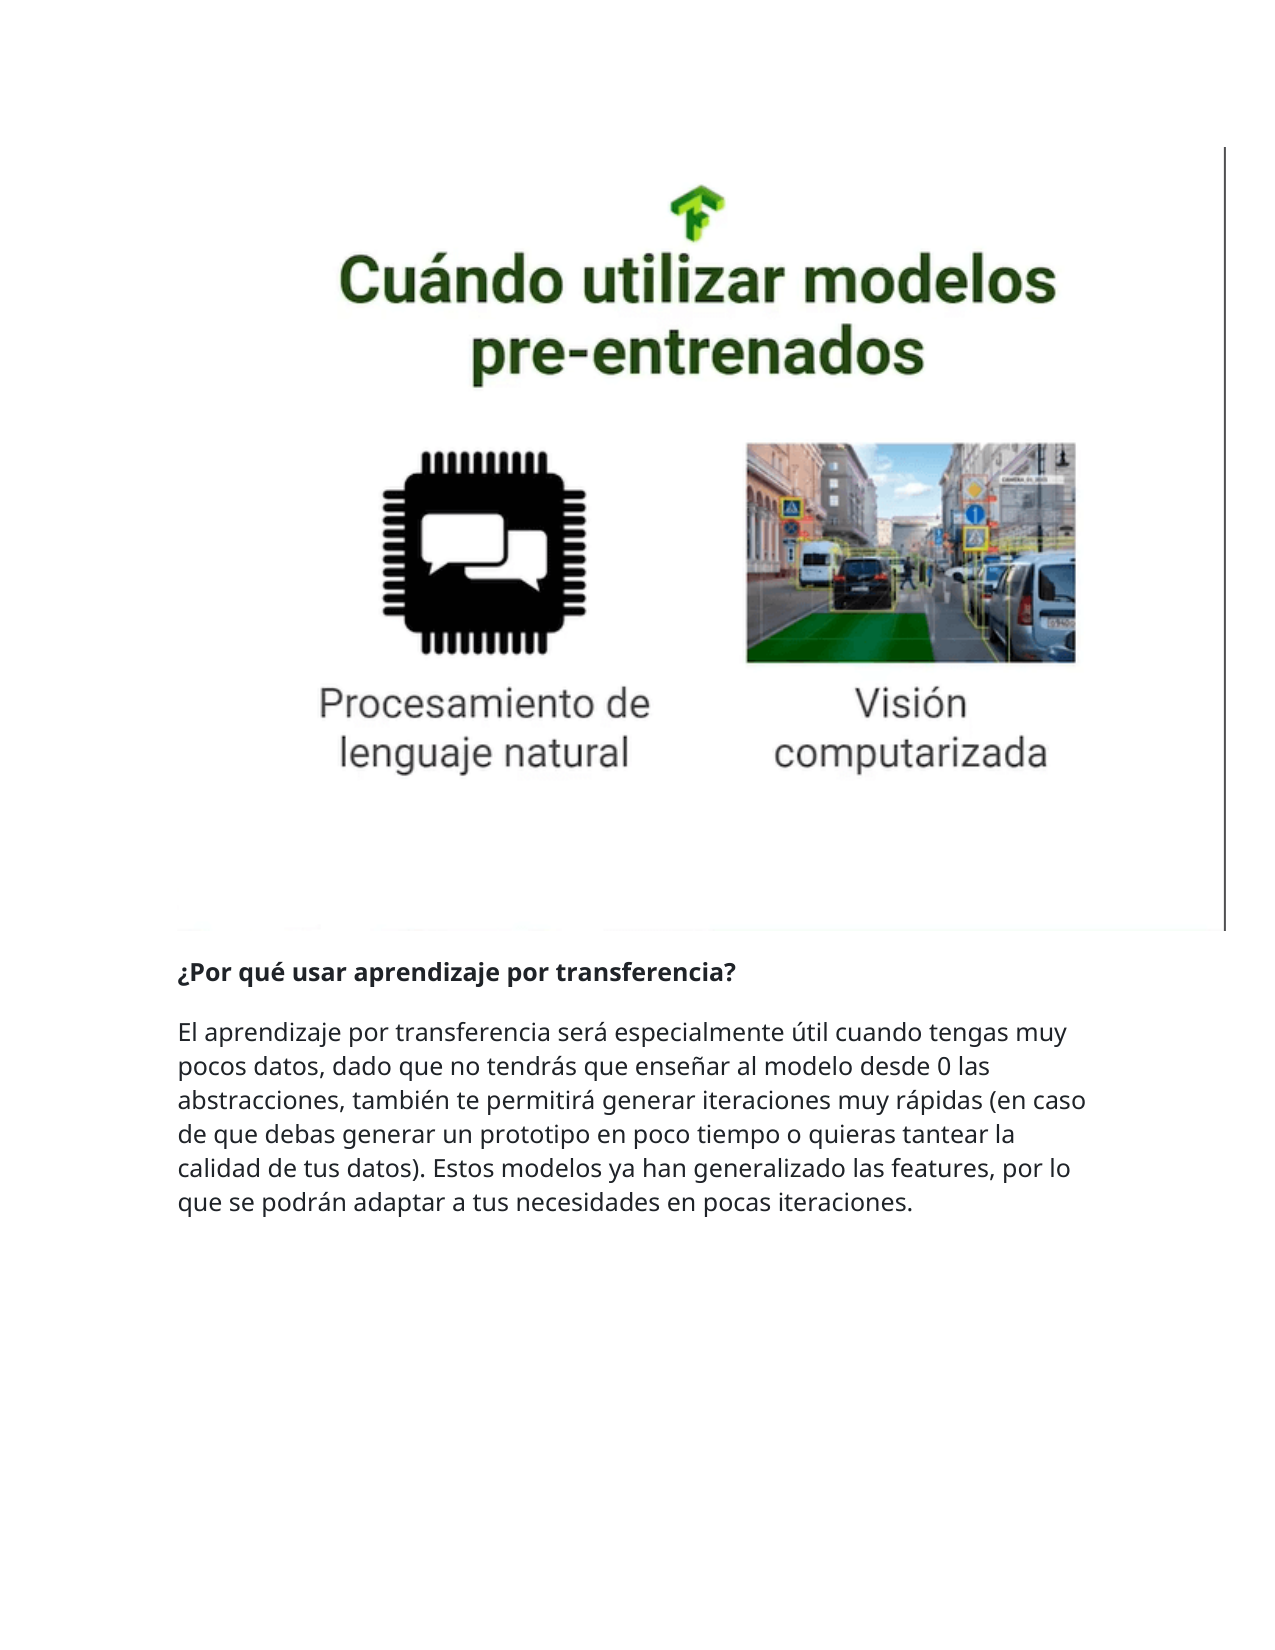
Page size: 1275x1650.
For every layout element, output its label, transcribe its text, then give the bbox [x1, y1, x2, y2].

text ¿Por qué usar aprendizaje por transferencia? [177, 955, 1098, 989]
text El aprendizaje por transferencia será especialmente útil cuando tengas muy pocos datos, dado que no tendrás que enseñar al modelo desde 0 las abstracciones, también te permitirá generar iteraciones muy rápidas (en caso de que debas generar un prototipo en poco tiempo o quieras tantear la calidad de tus datos). Estos modelos ya han generalizado las features, por lo que se podrán adaptar a tus necesidades en pocas iteraciones. [177, 1014, 1098, 1218]
picture [177, 147, 1226, 931]
